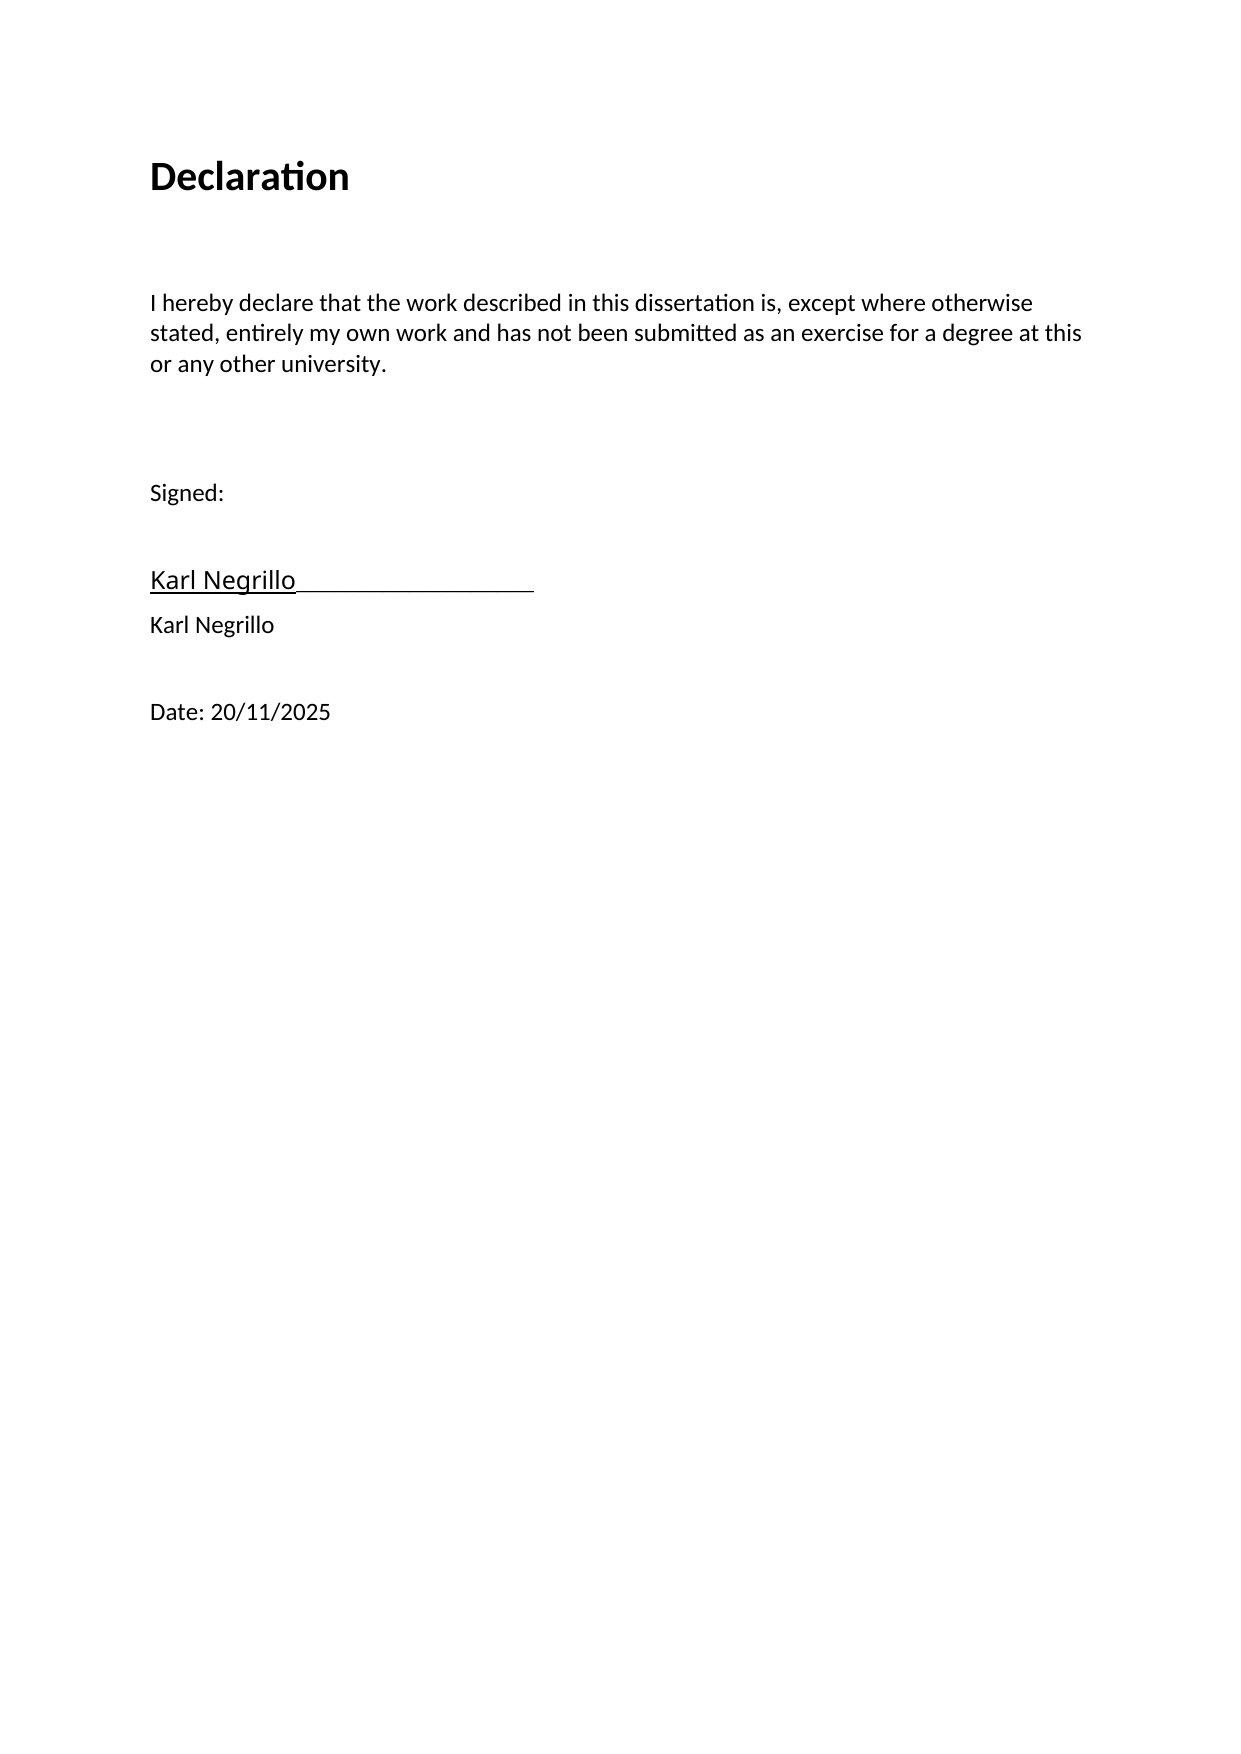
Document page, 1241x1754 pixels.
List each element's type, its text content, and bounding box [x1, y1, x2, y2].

text Signed: [150, 477, 1090, 507]
text Karl Negrillo___________________ [150, 563, 1090, 597]
text Karl Negrillo [150, 609, 1090, 640]
subtitle Declaration [150, 150, 1090, 201]
text Date: 20/11/2025 [150, 696, 1090, 726]
text I hereby declare that the work described in this dissertation is, except where otherwise stated, entirely my own work and has not been submitted as an exercise for a degree at this or any other university. [150, 287, 1090, 378]
